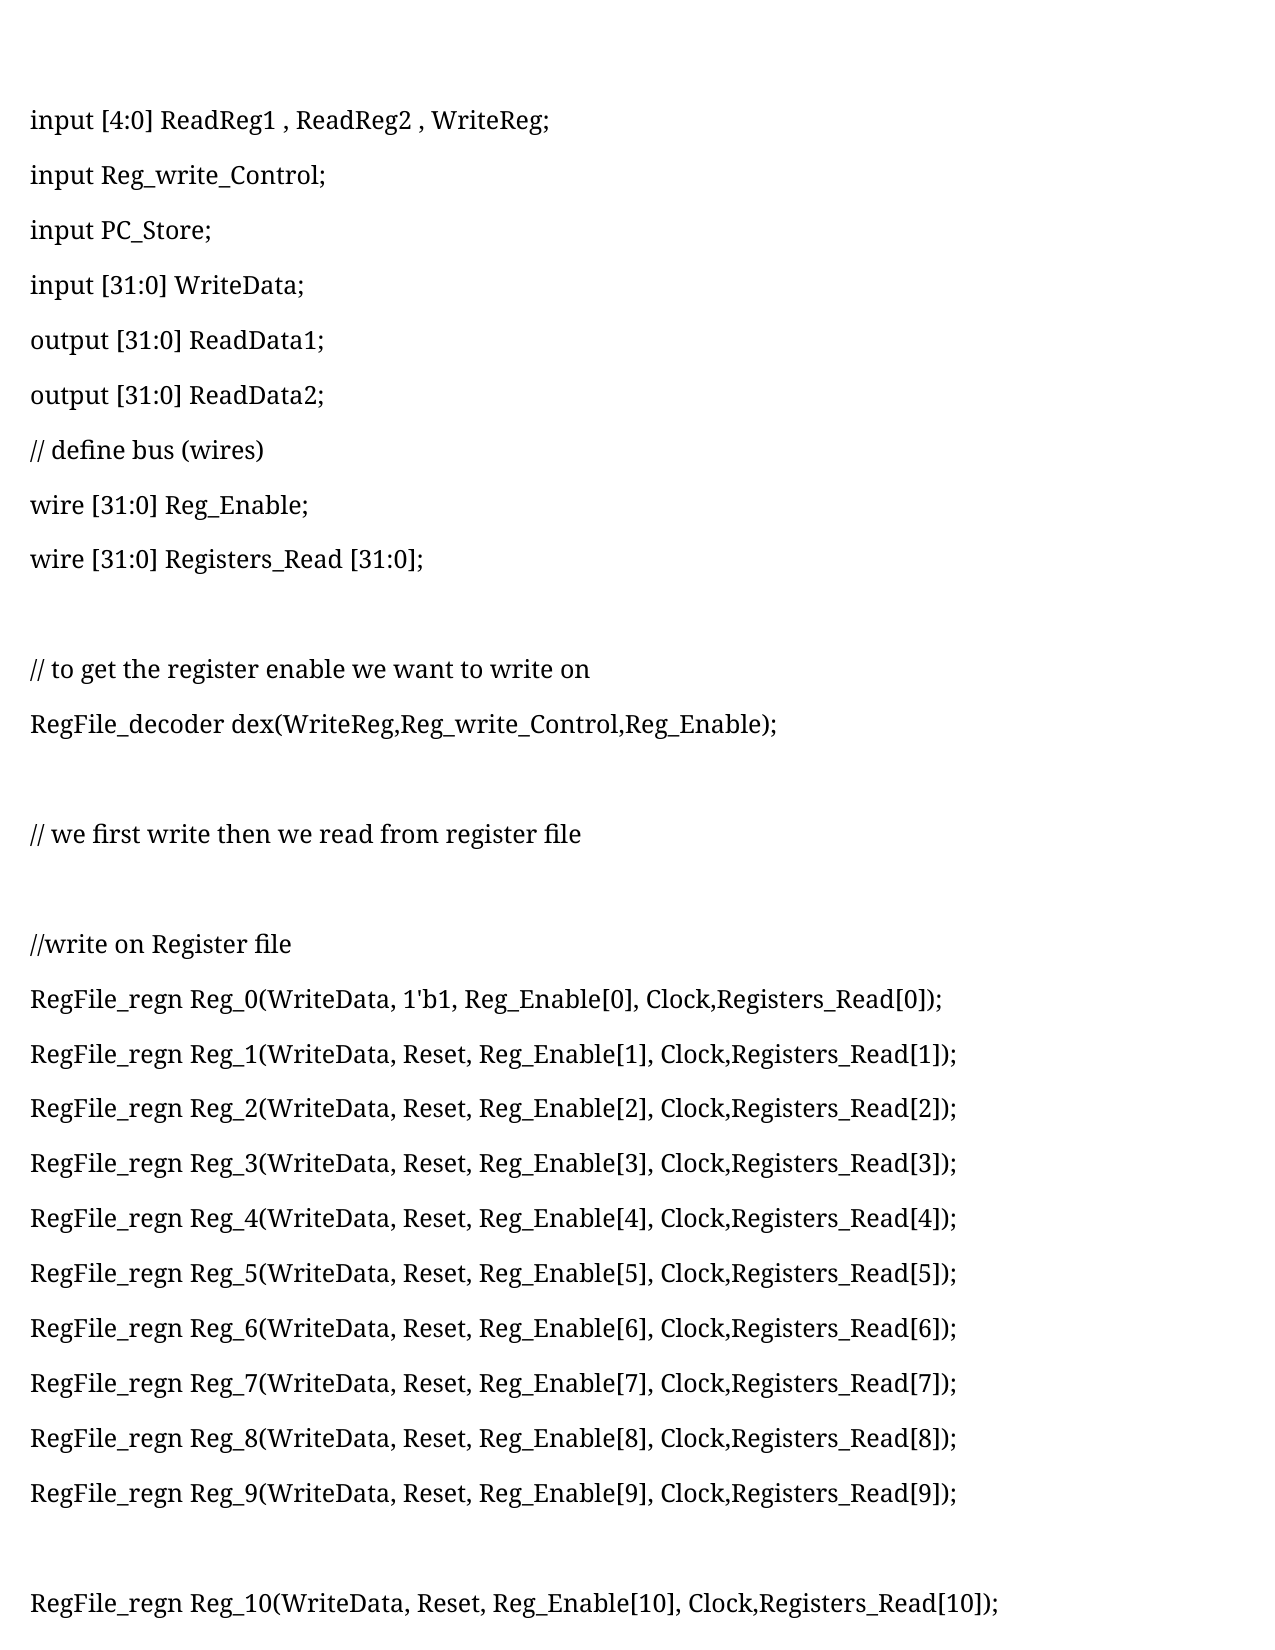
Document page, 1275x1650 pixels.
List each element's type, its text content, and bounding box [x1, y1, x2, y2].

text RegFile_regn Reg_9(WriteData, Reset, Reg_Enable[9], Clock,Registers_Read[9]); [30, 1475, 1245, 1509]
text input [31:0] WriteData; [30, 268, 1245, 302]
text input PC_Store; [30, 213, 1245, 247]
text RegFile_regn Reg_8(WriteData, Reset, Reg_Enable[8], Clock,Registers_Read[8]); [30, 1421, 1245, 1454]
text RegFile_regn Reg_0(WriteData, 1'b1, Reg_Enable[0], Clock,Registers_Read[0]); [30, 981, 1245, 1015]
text RegFile_regn Reg_4(WriteData, Reset, Reg_Enable[4], Clock,Registers_Read[4]); [30, 1201, 1245, 1235]
text RegFile_regn Reg_3(WriteData, Reset, Reg_Enable[3], Clock,Registers_Read[3]); [30, 1146, 1245, 1180]
text RegFile_regn Reg_5(WriteData, Reset, Reg_Enable[5], Clock,Registers_Read[5]); [30, 1256, 1245, 1290]
text input [4:0] ReadReg1 , ReadReg2 , WriteReg; [30, 103, 1245, 137]
text //write on Register file [30, 926, 1245, 961]
text // we first write then we read from register file [30, 817, 1245, 851]
text // to get the register enable we want to write on [30, 652, 1245, 686]
text wire [31:0] Registers_Read [31:0]; [30, 542, 1245, 576]
text RegFile_regn Reg_6(WriteData, Reset, Reg_Enable[6], Clock,Registers_Read[6]); [30, 1311, 1245, 1345]
text output [31:0] ReadData1; [30, 323, 1245, 357]
text RegFile_regn Reg_2(WriteData, Reset, Reg_Enable[2], Clock,Registers_Read[2]); [30, 1091, 1245, 1125]
text output [31:0] ReadData2; [30, 377, 1245, 412]
text RegFile_regn Reg_10(WriteData, Reset, Reg_Enable[10], Clock,Registers_Read[10]); [30, 1585, 1245, 1619]
text // define bus (wires) [30, 432, 1245, 466]
text wire [31:0] Reg_Enable; [30, 487, 1245, 521]
text RegFile_decoder dex(WriteReg,Reg_write_Control,Reg_Enable); [30, 707, 1245, 741]
text input Reg_write_Control; [30, 158, 1245, 192]
text RegFile_regn Reg_1(WriteData, Reset, Reg_Enable[1], Clock,Registers_Read[1]); [30, 1036, 1245, 1070]
text RegFile_regn Reg_7(WriteData, Reset, Reg_Enable[7], Clock,Registers_Read[7]); [30, 1366, 1245, 1400]
